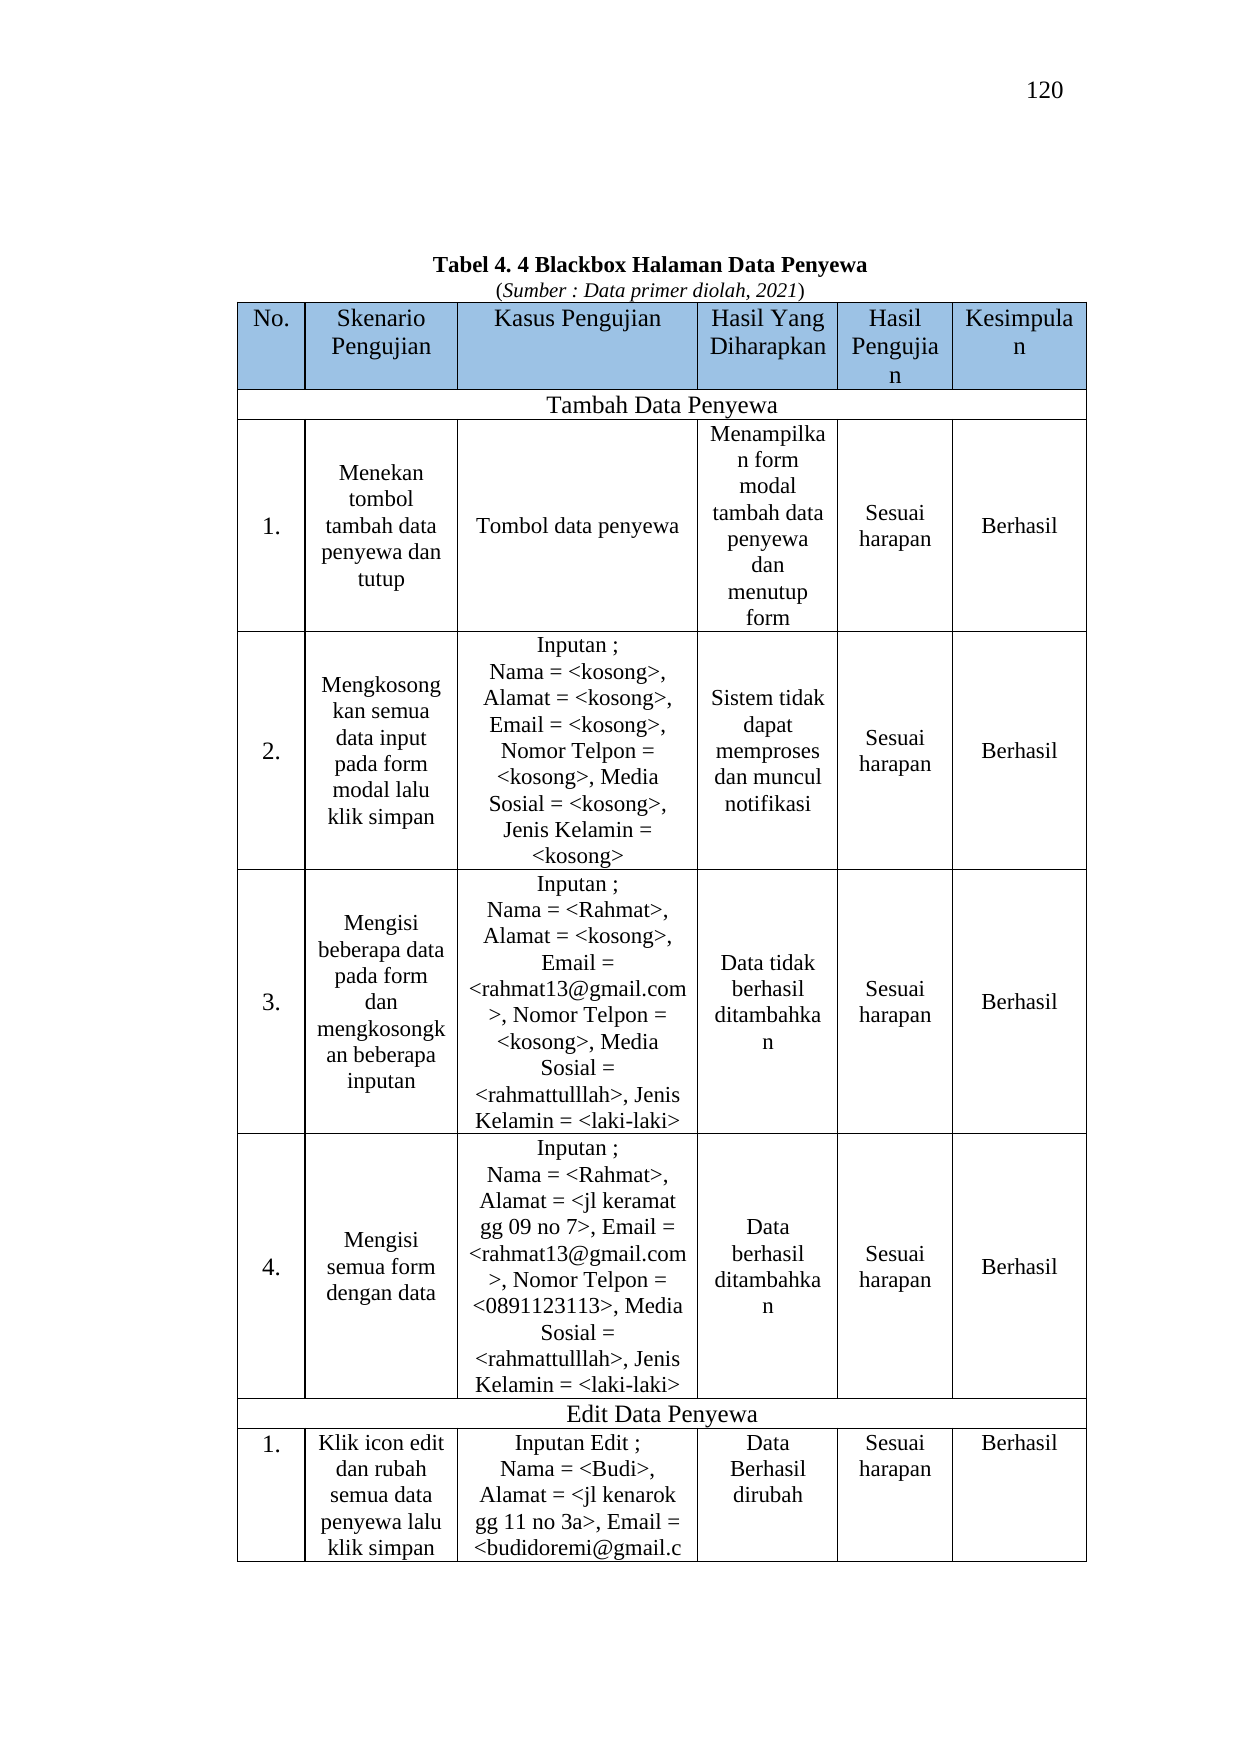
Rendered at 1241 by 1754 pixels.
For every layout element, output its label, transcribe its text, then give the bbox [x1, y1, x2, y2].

table_header No. [238, 303, 304, 389]
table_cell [458, 1429, 697, 1561]
text (Sumber : Data primer diolah, 2021) [237, 277, 1063, 302]
table_cell 1. [238, 1429, 304, 1561]
table_cell Berhasil [953, 870, 1086, 1133]
table_cell 1. [238, 420, 304, 631]
table_header Hasil Pengujian [838, 303, 952, 389]
table_cell Inputan ; Nama = <kosong>, Alamat = <kosong>, Email = <kosong>, Nomor Telpon = <kosong>, Media Sosial = <kosong>, Jenis Kelamin = <kosong> [458, 632, 697, 869]
table_cell Inputan ; Nama = <Rahmat>, Alamat = <jl keramat gg 09 no 7>, Email = <rahmat13@gmail.com>, Nomor Telpon = <0891123113>, Media Sosial = <rahmattulllah>, Jenis Kelamin = <laki-laki> [458, 1134, 697, 1398]
table_header Hasil Yang Diharapkan [698, 303, 837, 389]
table_cell Berhasil [953, 1134, 1086, 1398]
table_header Kasus Pengujian [458, 303, 697, 389]
table_cell Mengkosongkan semua data input pada form modal lalu klik simpan [306, 632, 457, 869]
table_cell Mengisi semua form dengan data [306, 1134, 457, 1398]
table_cell Tombol data penyewa [458, 420, 697, 631]
table_cell Data Berhasil dirubah [698, 1429, 837, 1561]
table_cell 2. [238, 632, 304, 869]
table_cell Data berhasil ditambahkan [698, 1134, 837, 1398]
table_cell Data tidak berhasil ditambahkan [698, 870, 837, 1133]
table_cell Menampilkan form modal tambah data penyewa dan menutup form [698, 420, 837, 631]
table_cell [306, 1429, 457, 1561]
table_cell Sesuai harapan [838, 870, 952, 1133]
table_cell 4. [238, 1134, 304, 1398]
table_cell Inputan ; Nama = <Rahmat>, Alamat = <kosong>, Email = <rahmat13@gmail.com>, Nomor Telpon = <kosong>, Media Sosial = <rahmattulllah>, Jenis Kelamin = <laki-laki> [458, 870, 697, 1133]
table_cell Edit Data Penyewa [238, 1399, 1086, 1428]
table_header Skenario Pengujian [306, 303, 457, 389]
table_cell 3. [238, 870, 304, 1133]
table_cell Menekan tombol tambah data penyewa dan tutup [306, 420, 457, 631]
table_cell Sesuai harapan [838, 1134, 952, 1398]
table_cell Sesuai harapan [838, 632, 952, 869]
table_cell Tambah Data Penyewa [238, 390, 1086, 419]
table_cell Berhasil [953, 420, 1086, 631]
table_cell Mengisi beberapa data pada form dan mengkosongkan beberapa inputan [306, 870, 457, 1133]
table_header Kesimpulan [953, 303, 1086, 389]
table_cell Sistem tidak dapat memproses dan muncul notifikasi [698, 632, 837, 869]
table_cell Berhasil [953, 1429, 1086, 1561]
table_cell Sesuai harapan [838, 420, 952, 631]
table_cell Berhasil [953, 632, 1086, 869]
table_cell Sesuai harapan [838, 1429, 952, 1561]
